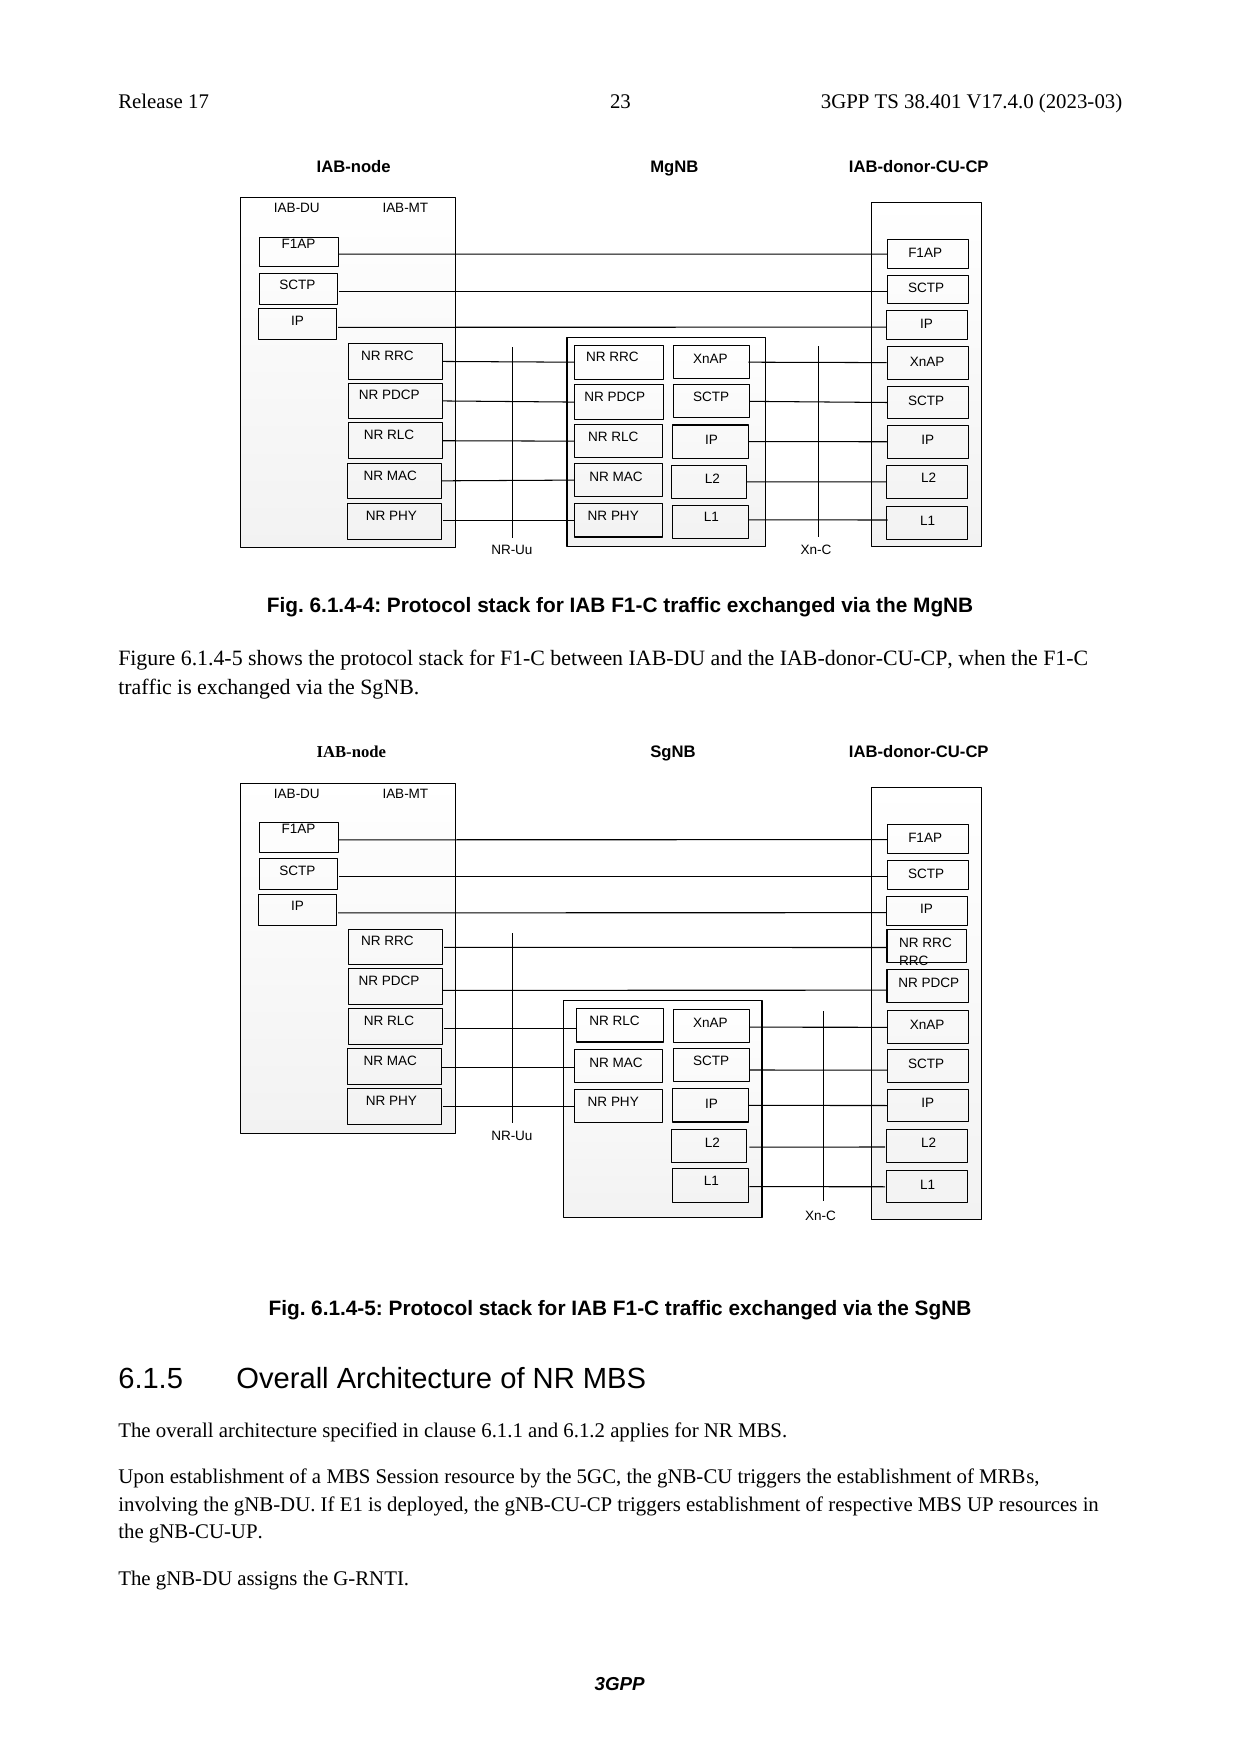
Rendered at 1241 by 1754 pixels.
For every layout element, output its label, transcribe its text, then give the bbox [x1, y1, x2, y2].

subtitle 6.1.5 Overall Architecture of NR MBS [118, 1361, 1122, 1394]
text Figure 6.1.4-5 shows the protocol stack for F1-C between IAB-DU and the IAB-donor-CU-CP, when the F1-C traffic is exchanged via the SgNB. [118, 645, 1122, 699]
text The overall architecture specified in clause 6.1.1 and 6.1.2 applies for NR MBS. [118, 1418, 1122, 1442]
text Fig. 6.1.4-5: Protocol stack for IAB F1-C traffic exchanged via the SgNB [118, 1296, 1122, 1319]
text Upon establishment of a MBS Session resource by the 5GC, the gNB-CU triggers the establishment of MRBs, involving the gNB-DU. If E1 is deployed, the gNB-CU-CP triggers establishment of respective MBS UP resources in the gNB-CU-UP. [118, 1464, 1122, 1543]
text The gNB-DU assigns the G-RNTI. [118, 1566, 1122, 1590]
text Fig. 6.1.4-4: Protocol stack for IAB F1-C traffic exchanged via the MgNB [118, 592, 1122, 616]
